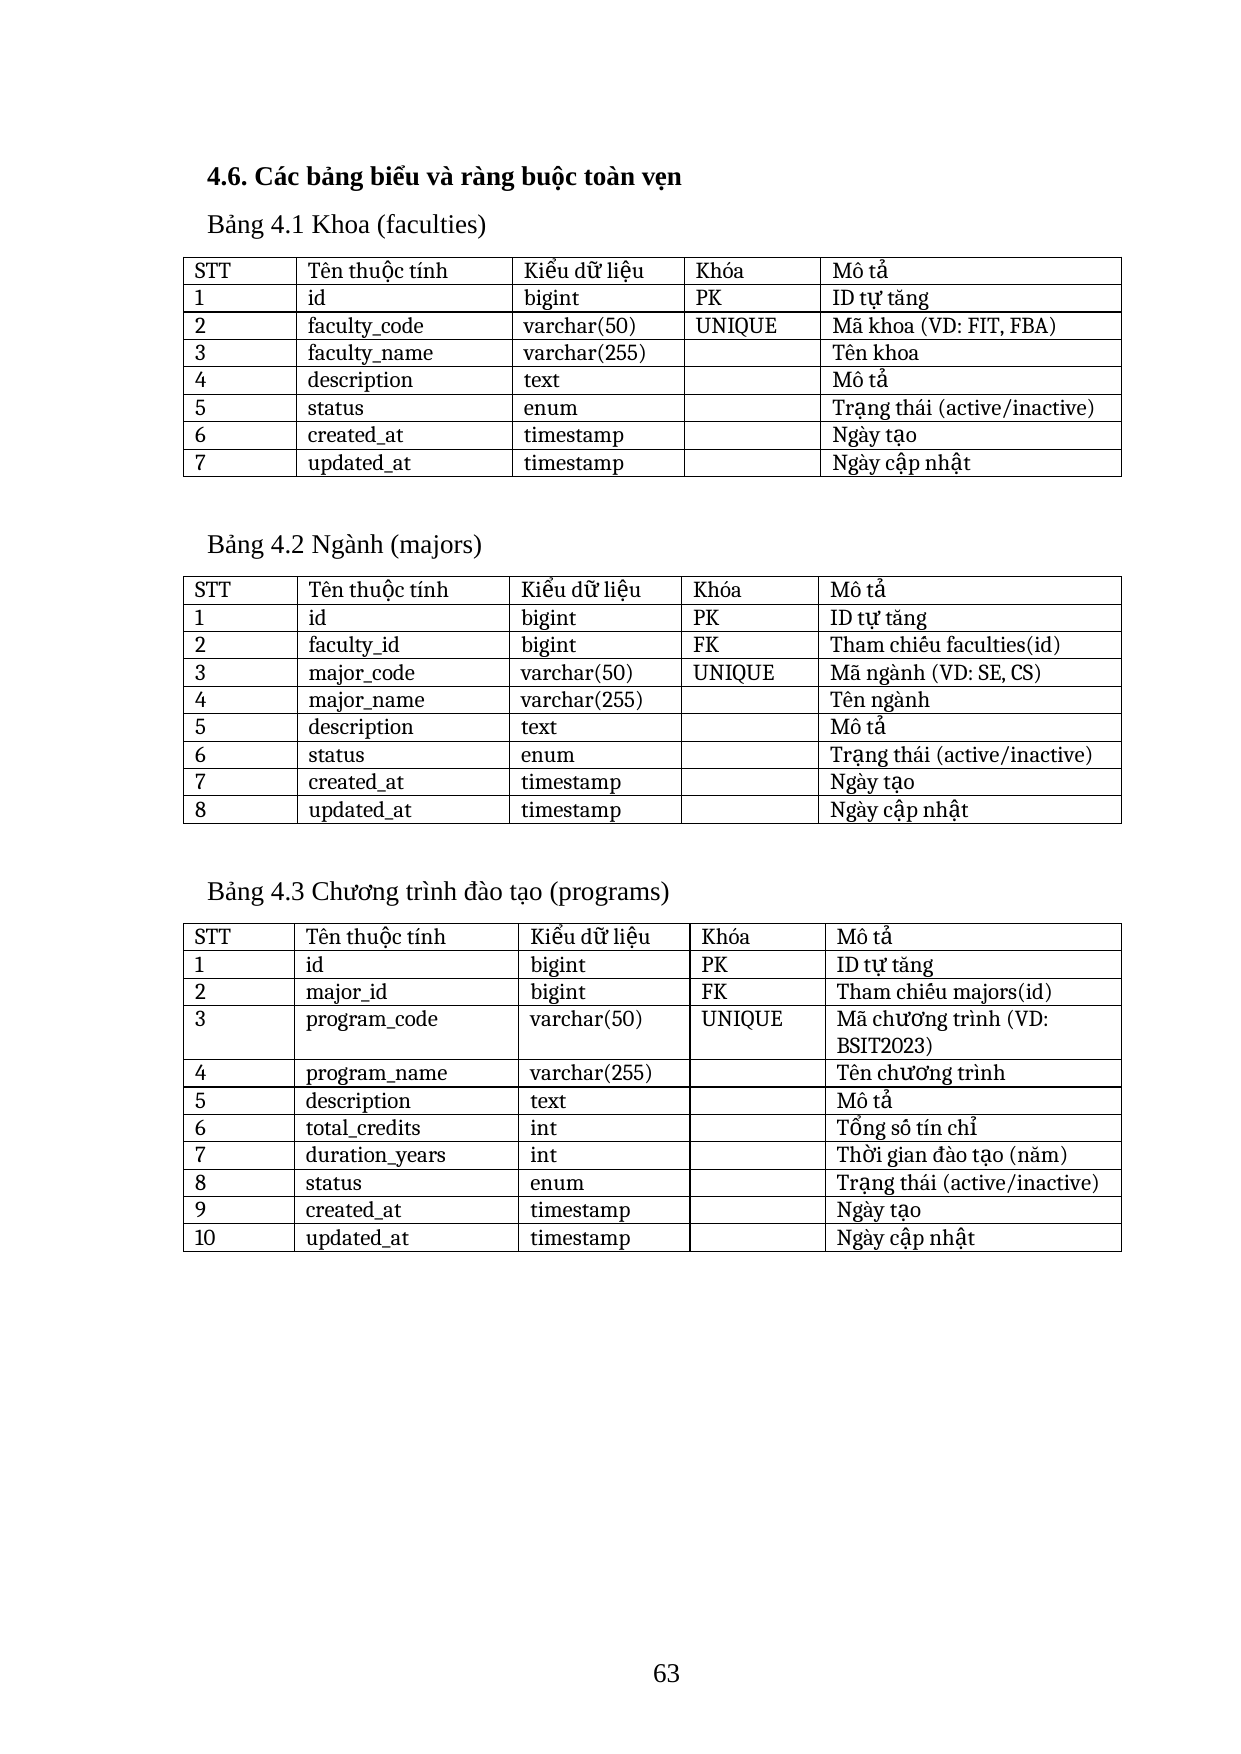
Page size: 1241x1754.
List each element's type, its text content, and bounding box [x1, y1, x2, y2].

table_cell Trạng thái (active/inactive) [826, 1170, 1121, 1196]
table_cell [685, 340, 820, 366]
table_header Khóa [691, 924, 825, 950]
table_header Tên thuộc tính [297, 258, 512, 284]
table_cell Ngày cập nhật [821, 450, 1121, 476]
table_cell enum [519, 1170, 689, 1196]
table_cell 10 [184, 1224, 294, 1251]
table_cell 5 [184, 714, 297, 741]
subtitle Bảng 4.2 Ngành (majors) [207, 528, 1122, 559]
table_cell bigint [513, 285, 684, 311]
table_cell Tên ngành [819, 687, 1121, 713]
table_cell 5 [184, 395, 296, 421]
table_cell text [519, 1088, 689, 1114]
table_cell [691, 1088, 825, 1114]
table_cell status [295, 1170, 518, 1196]
table_cell Mô tả [826, 1088, 1121, 1114]
table_header STT [184, 258, 296, 284]
table_header Tên thuộc tính [298, 577, 509, 603]
table_cell enum [510, 742, 681, 768]
table_cell description [295, 1088, 518, 1114]
table_cell description [297, 367, 512, 394]
table_cell ID tự tăng [826, 951, 1121, 978]
table_cell duration_years [295, 1142, 518, 1168]
table_cell major_id [295, 979, 518, 1005]
table_cell timestamp [510, 796, 681, 823]
table_cell timestamp [513, 422, 684, 448]
table_cell 6 [184, 742, 297, 768]
table_cell FK [691, 979, 825, 1005]
table_header Kiểu dữ liệu [510, 577, 681, 603]
table_cell [691, 1115, 825, 1141]
table_cell Trạng thái (active/inactive) [819, 742, 1121, 768]
table_cell [685, 367, 820, 394]
table_header Kiểu dữ liệu [519, 924, 689, 950]
table_cell Mã chương trình (VD: BSIT2023) [826, 1006, 1121, 1059]
table_cell 9 [184, 1197, 294, 1223]
table_cell 1 [184, 951, 294, 978]
table_header Kiểu dữ liệu [513, 258, 684, 284]
table_cell 4 [184, 687, 297, 713]
table_cell faculty_code [297, 313, 512, 339]
table_cell UNIQUE [685, 313, 820, 339]
table_cell total_credits [295, 1115, 518, 1141]
table_cell Ngày tạo [826, 1197, 1121, 1223]
table_cell [682, 796, 818, 823]
table_cell faculty_id [298, 632, 509, 658]
table_cell [691, 1197, 825, 1223]
table_cell updated_at [298, 796, 509, 823]
table_header Tên thuộc tính [295, 924, 518, 950]
table_cell UNIQUE [682, 659, 818, 686]
table_header Mô tả [819, 577, 1121, 603]
table_cell bigint [519, 979, 689, 1005]
table_header STT [184, 924, 294, 950]
table_cell [691, 1224, 825, 1251]
table_cell ID tự tăng [821, 285, 1121, 311]
table_cell [685, 395, 820, 421]
table_cell 6 [184, 422, 296, 448]
table_cell 7 [184, 769, 297, 795]
table_cell 2 [184, 632, 297, 658]
table_cell status [297, 395, 512, 421]
table_cell [685, 422, 820, 448]
table_cell varchar(255) [510, 687, 681, 713]
table_cell text [510, 714, 681, 741]
table_cell 1 [184, 285, 296, 311]
table_cell int [519, 1115, 689, 1141]
table_cell [682, 769, 818, 795]
table_cell timestamp [519, 1197, 689, 1223]
table_cell PK [682, 605, 818, 631]
table_cell program_name [295, 1060, 518, 1086]
table_cell 6 [184, 1115, 294, 1141]
table_cell Mã khoa (VD: FIT, FBA) [821, 313, 1121, 339]
table_cell timestamp [519, 1224, 689, 1251]
table_cell 4 [184, 1060, 294, 1086]
table_cell 8 [184, 1170, 294, 1196]
table_cell Tên khoa [821, 340, 1121, 366]
table_cell updated_at [297, 450, 512, 476]
table_cell id [298, 605, 509, 631]
table_cell [682, 687, 818, 713]
subtitle Bảng 4.1 Khoa (faculties) [207, 208, 1122, 239]
table_cell [691, 1060, 825, 1086]
table_cell Ngày tạo [819, 769, 1121, 795]
table_cell created_at [297, 422, 512, 448]
table_cell PK [685, 285, 820, 311]
table_cell ID tự tăng [819, 605, 1121, 631]
table_cell varchar(255) [519, 1060, 689, 1086]
table_header STT [184, 577, 297, 603]
table_cell Tổng số tín chỉ [826, 1115, 1121, 1141]
table_cell Trạng thái (active/inactive) [821, 395, 1121, 421]
table_cell Ngày cập nhật [826, 1224, 1121, 1251]
table_cell 7 [184, 1142, 294, 1168]
table_cell updated_at [295, 1224, 518, 1251]
table_cell int [519, 1142, 689, 1168]
table_cell 3 [184, 659, 297, 686]
table_cell varchar(255) [513, 340, 684, 366]
table_cell 5 [184, 1088, 294, 1114]
table_cell Ngày tạo [821, 422, 1121, 448]
table_cell Ngày cập nhật [819, 796, 1121, 823]
table_cell status [298, 742, 509, 768]
table_cell enum [513, 395, 684, 421]
table_cell faculty_name [297, 340, 512, 366]
table_cell id [297, 285, 512, 311]
table_cell description [298, 714, 509, 741]
table_cell text [513, 367, 684, 394]
table_cell id [295, 951, 518, 978]
table_cell timestamp [513, 450, 684, 476]
table_cell bigint [519, 951, 689, 978]
table_cell FK [682, 632, 818, 658]
table_cell Tên chương trình [826, 1060, 1121, 1086]
table_cell 3 [184, 1006, 294, 1059]
table_cell bigint [510, 632, 681, 658]
table_header Khóa [682, 577, 818, 603]
table_cell created_at [298, 769, 509, 795]
table_cell [691, 1170, 825, 1196]
table_cell [685, 450, 820, 476]
table_cell timestamp [510, 769, 681, 795]
table_cell varchar(50) [513, 313, 684, 339]
table_cell Thời gian đào tạo (năm) [826, 1142, 1121, 1168]
table_cell 3 [184, 340, 296, 366]
table_cell 1 [184, 605, 297, 631]
table_cell created_at [295, 1197, 518, 1223]
table_cell 4 [184, 367, 296, 394]
subtitle Bảng 4.3 Chương trình đào tạo (programs) [207, 875, 1122, 906]
table_header Mô tả [826, 924, 1121, 950]
table_cell 7 [184, 450, 296, 476]
table_cell varchar(50) [519, 1006, 689, 1059]
table_cell PK [691, 951, 825, 978]
table_cell UNIQUE [691, 1006, 825, 1059]
table_header Mô tả [821, 258, 1121, 284]
table_cell program_code [295, 1006, 518, 1059]
table_cell [691, 1142, 825, 1168]
table_cell [682, 742, 818, 768]
table_cell Tham chiếu majors(id) [826, 979, 1121, 1005]
table_cell Mô tả [819, 714, 1121, 741]
table_cell [682, 714, 818, 741]
table_cell varchar(50) [510, 659, 681, 686]
table_cell major_name [298, 687, 509, 713]
table_cell 2 [184, 313, 296, 339]
subtitle 4.6. Các bảng biểu và ràng buộc toàn vẹn [207, 160, 1122, 191]
table_cell Tham chiếu faculties(id) [819, 632, 1121, 658]
table_cell bigint [510, 605, 681, 631]
table_cell Mã ngành (VD: SE, CS) [819, 659, 1121, 686]
table_cell 8 [184, 796, 297, 823]
table_cell Mô tả [821, 367, 1121, 394]
table_cell 2 [184, 979, 294, 1005]
table_header Khóa [685, 258, 820, 284]
table_cell major_code [298, 659, 509, 686]
